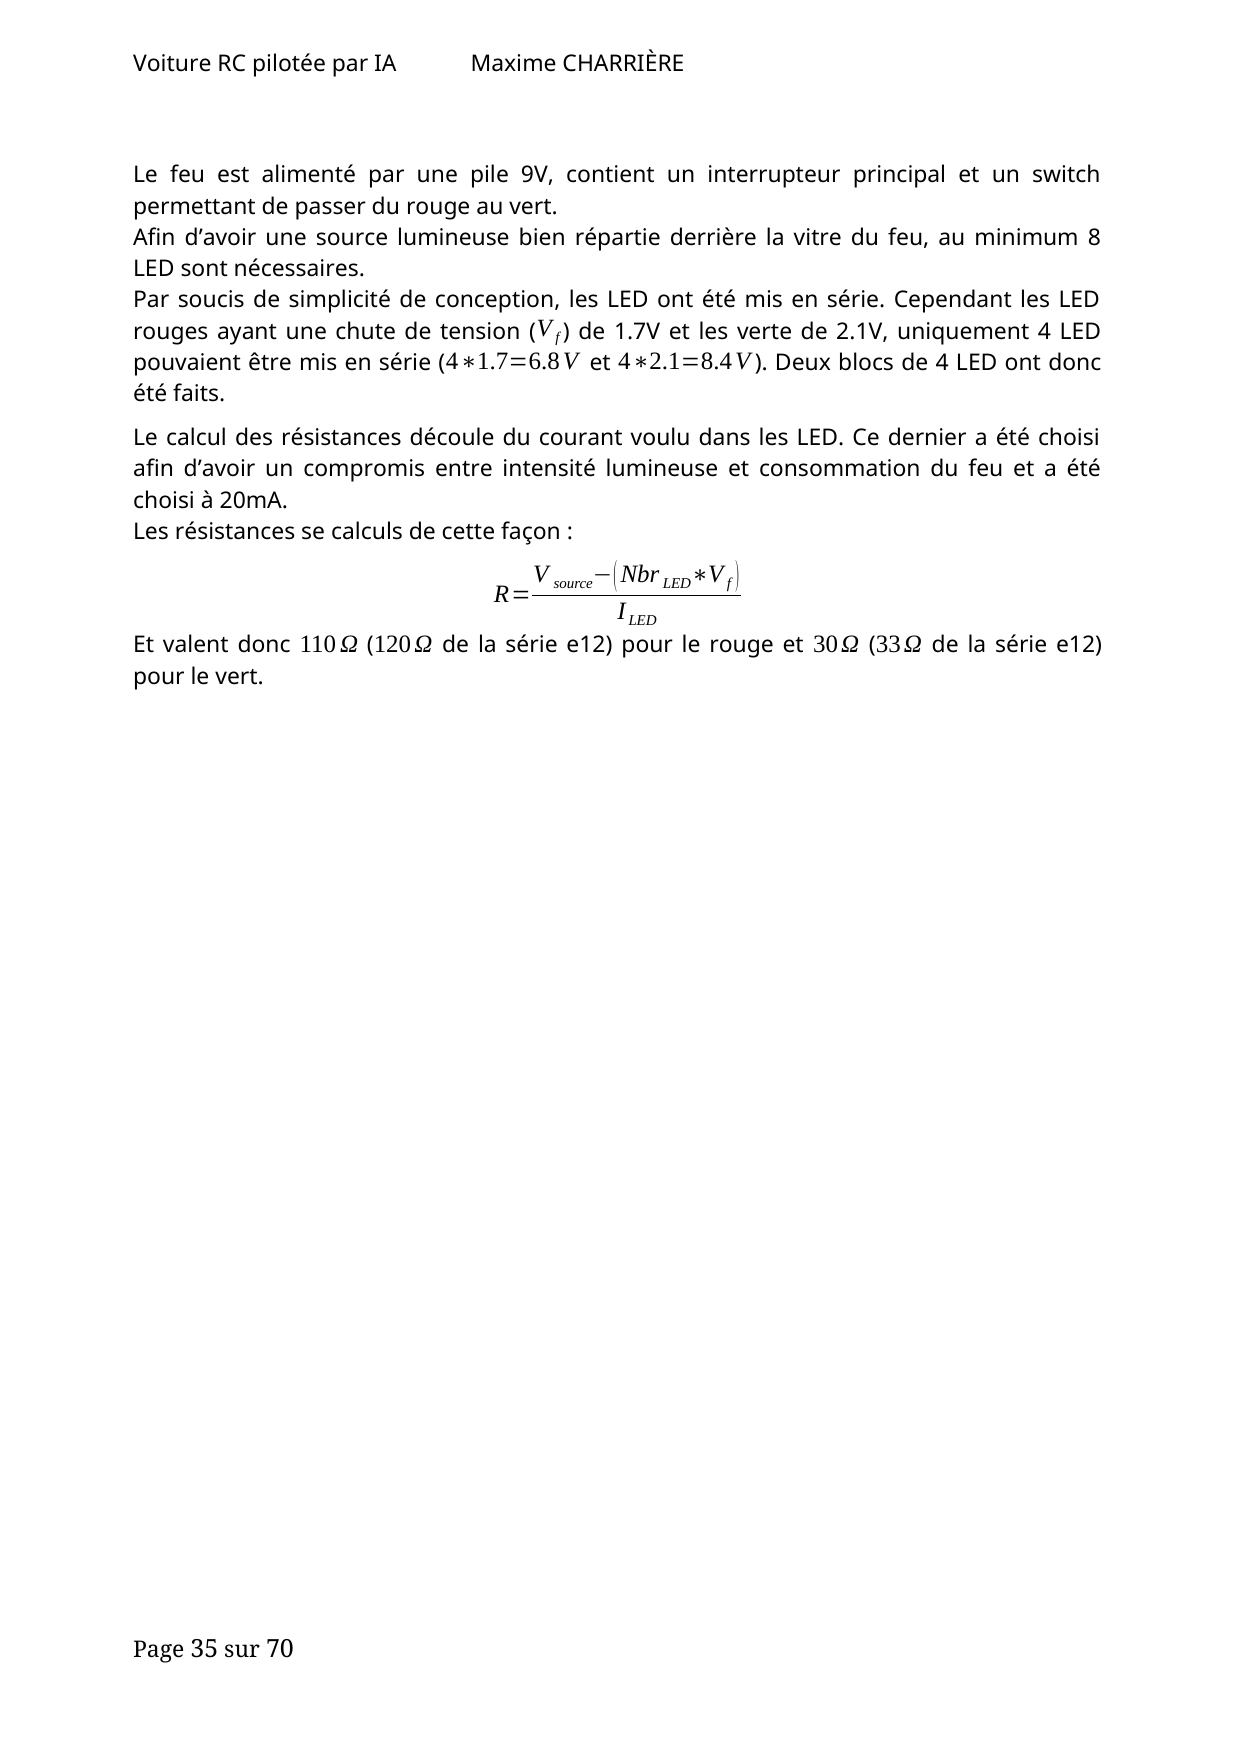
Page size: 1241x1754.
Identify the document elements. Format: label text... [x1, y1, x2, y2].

text Par soucis de simplicité de conception, les LED ont été mis en série. Cependant les LED rouges ayant une chute de tension () de 1.7V et les verte de 2.1V, uniquement 4 LED pouvaient être mis en série ( et ). Deux blocs de 4 LED ont donc été faits. [133, 283, 1102, 408]
text Les résistances se calculs de cette façon : [133, 515, 1102, 546]
text Afin d’avoir une source lumineuse bien répartie derrière la vitre du feu, au minimum 8 LED sont nécessaires. [133, 221, 1102, 283]
text Et valent donc ( de la série e12) pour le rouge et ( de la série e12) pour le vert. [133, 628, 1102, 691]
text Le feu est alimenté par une pile 9V, contient un interrupteur principal et un switch permettant de passer du rouge au vert. [133, 158, 1102, 221]
text Le calcul des résistances découle du courant voulu dans les LED. Ce dernier a été choisi afin d’avoir un compromis entre intensité lumineuse et consommation du feu et a été choisi à 20mA. [133, 421, 1102, 515]
